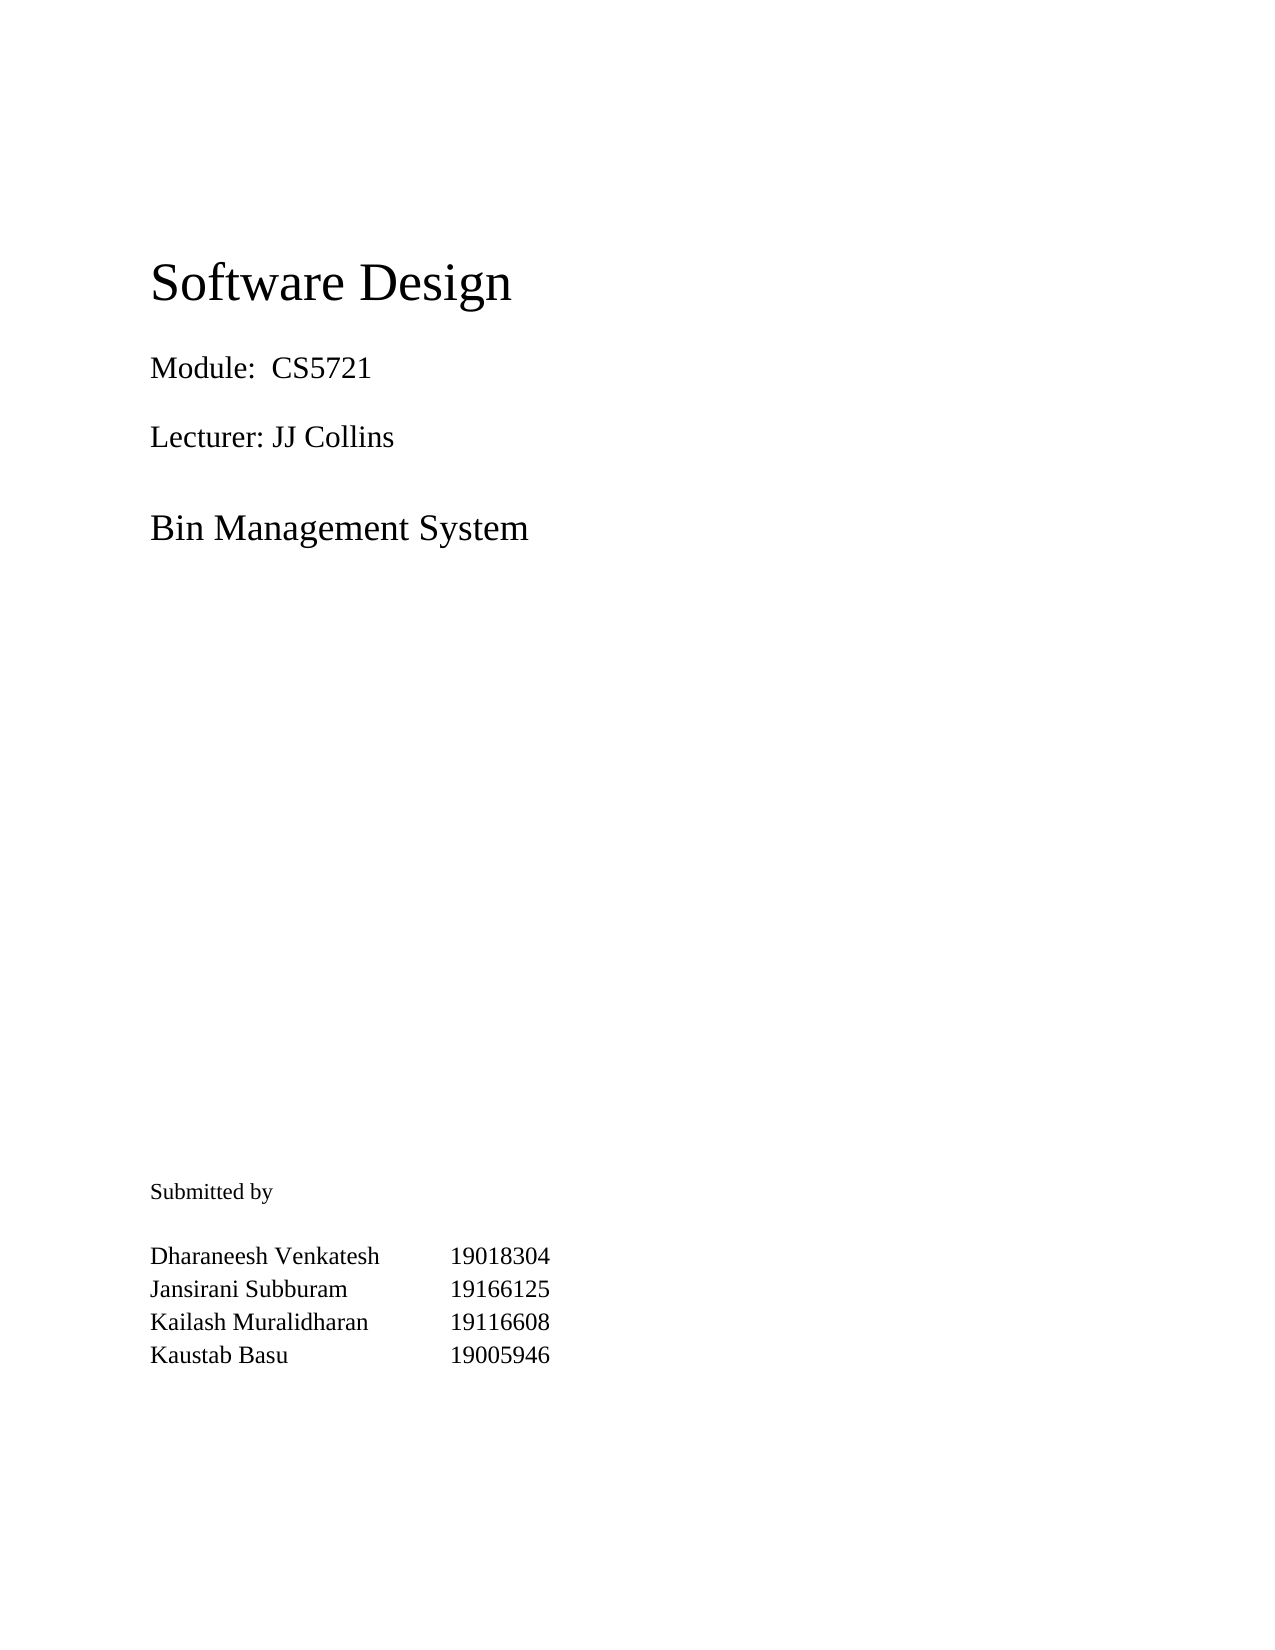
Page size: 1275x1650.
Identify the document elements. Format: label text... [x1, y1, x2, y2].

title Software Design [150, 250, 1125, 312]
text Kaustab Basu 19005946 [150, 1340, 1125, 1369]
subtitle Lecturer: JJ Collins [150, 419, 1125, 454]
text Jansirani Subburam 19166125 [150, 1274, 1125, 1303]
text Submitted by [150, 1178, 1125, 1204]
text Dharaneesh Venkatesh 19018304 [150, 1241, 1125, 1270]
text Kailash Muralidharan 19116608 [150, 1307, 1125, 1336]
subtitle Module: CS5721 [150, 349, 1125, 385]
subtitle Bin Management System [150, 506, 1125, 549]
